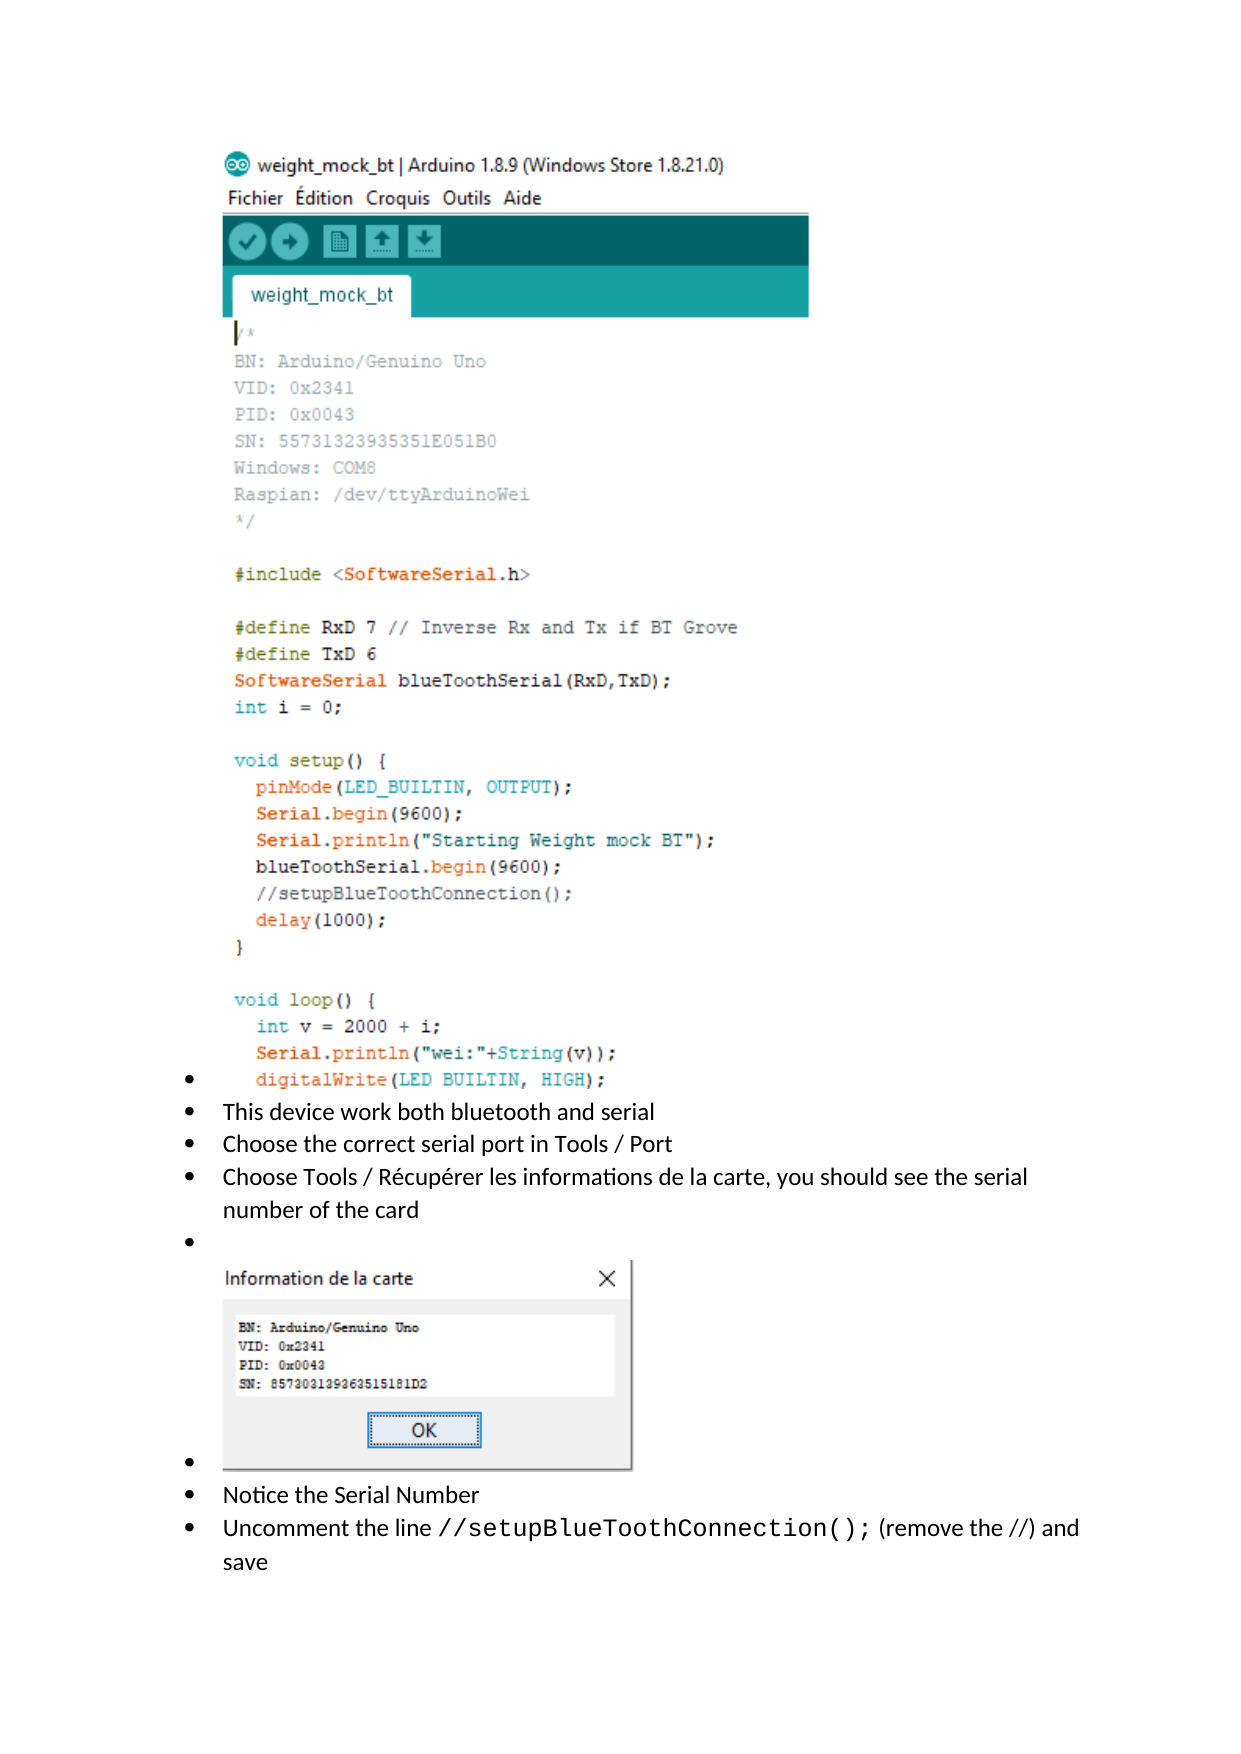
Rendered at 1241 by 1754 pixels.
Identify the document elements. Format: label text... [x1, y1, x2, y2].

list Choose the correct serial port in Tools / Port [185, 1129, 1093, 1159]
list Notice the Serial Number [185, 1479, 1093, 1509]
list Uncomment the line //setupBlueToothConnection(); (remove the //) and save [185, 1512, 1093, 1576]
picture [222, 1260, 634, 1472]
list Choose Tools / Récupérer les informations de la carte, you should see the serial number of the card [185, 1162, 1093, 1225]
list This device work both bluetooth and serial [185, 1096, 1093, 1126]
picture [222, 147, 809, 1089]
